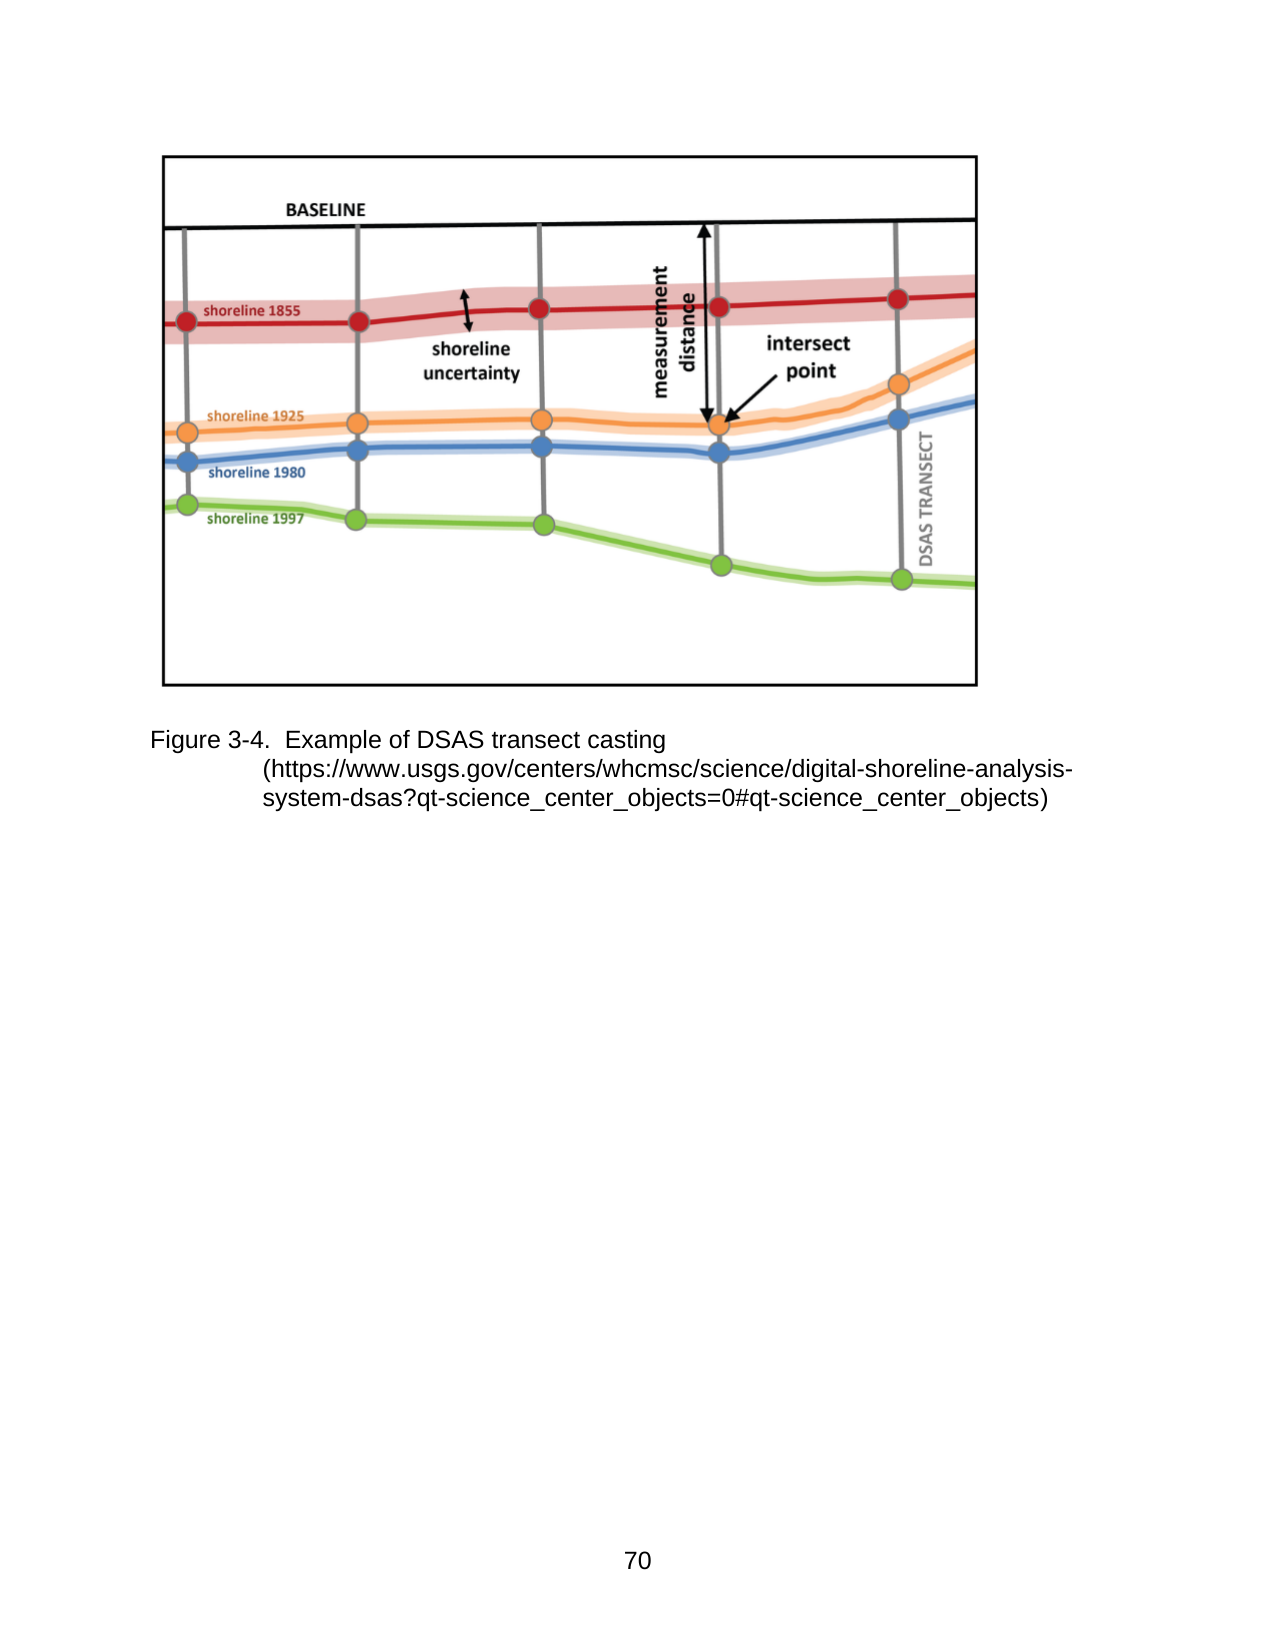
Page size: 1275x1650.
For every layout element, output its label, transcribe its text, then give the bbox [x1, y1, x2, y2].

text Figure 3-4. Example of DSAS transect casting (https://www.usgs.gov/centers/whcmsc/science/digital-shoreline-analysis-system-dsas?qt-science_center_objects=0#qt-science_center_objects) [150, 725, 1125, 811]
picture [150, 150, 988, 697]
